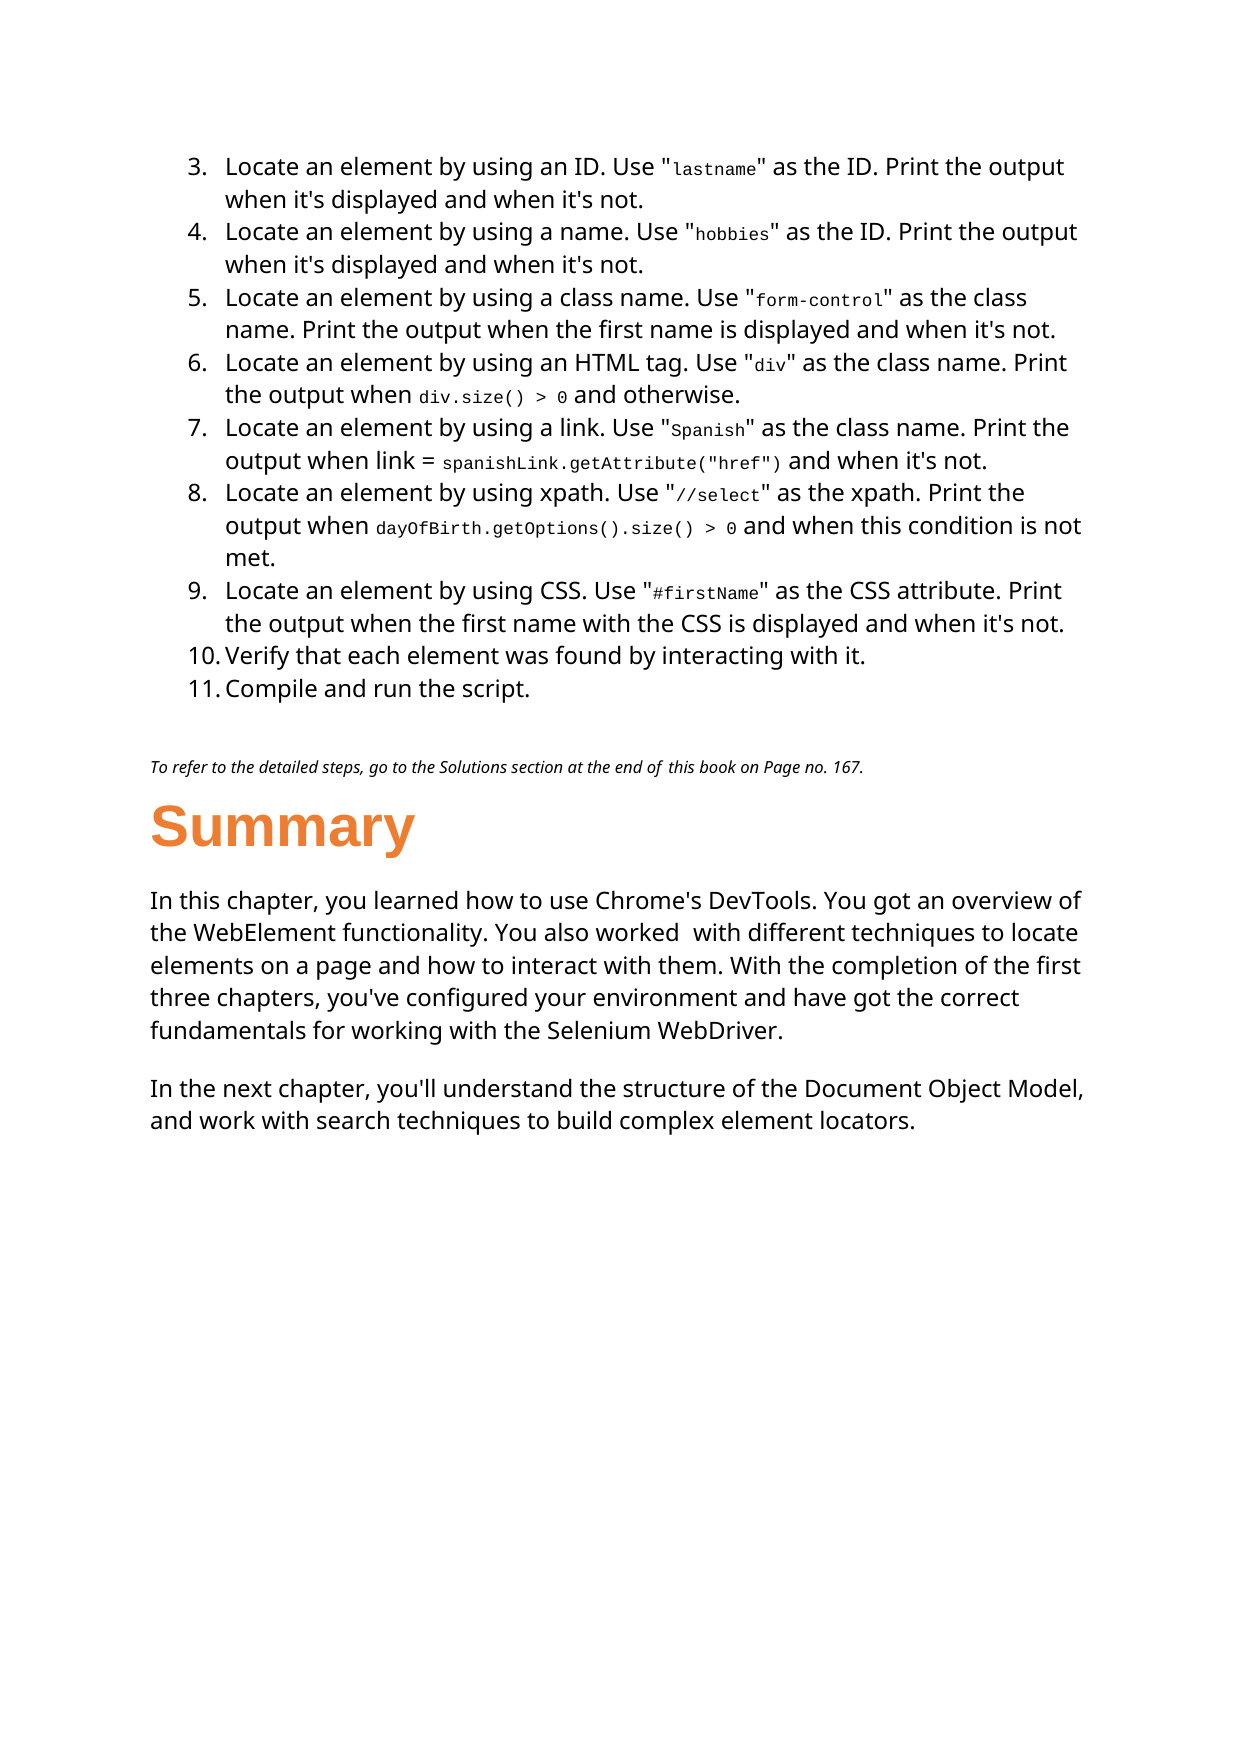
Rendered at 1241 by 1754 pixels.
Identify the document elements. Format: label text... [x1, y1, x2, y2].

list Locate an element by using an HTML tag. Use "div" as the class name. Print the output when div.size() > 0 and otherwise. [187, 346, 1090, 411]
list Locate an element by using a class name. Use "form-control" as the class name. Print the output when the first name is displayed and when it's not. [187, 280, 1090, 346]
list Locate an element by using a link. Use "Spanish" as the class name. Print the output when link = spanishLink.getAttribute("href") and when it's not. [187, 411, 1090, 476]
list Locate an element by using an ID. Use "lastname" as the ID. Print the output when it's displayed and when it's not. [187, 150, 1090, 215]
subtitle Summary [150, 791, 1090, 858]
list Verify that each element was found by interacting with it. [187, 639, 1090, 672]
text To refer to the detailed steps, go to the Solutions section at the end of this book on Page no. 167. [150, 733, 1090, 779]
list Locate an element by using a name. Use "hobbies" as the ID. Print the output when it's displayed and when it's not. [187, 215, 1090, 280]
list Locate an element by using CSS. Use "#firstName" as the CSS attribute. Print the output when the first name with the CSS is displayed and when it's not. [187, 574, 1090, 639]
text In this chapter, you learned how to use Chrome's DevTools. You got an overview of the WebElement functionality. You also worked with different techniques to locate elements on a page and how to interact with them. With the completion of the first three chapters, you've configured your environment and have got the correct fundamentals for working with the Selenium WebDriver. [150, 883, 1090, 1046]
text In the next chapter, you'll understand the structure of the Document Object Model, and work with search techniques to build complex element locators. [150, 1071, 1090, 1137]
list Compile and run the script. [187, 672, 1090, 704]
list Locate an element by using xpath. Use "//select" as the xpath. Print the output when dayOfBirth.getOptions().size() > 0 and when this condition is not met. [187, 476, 1090, 574]
